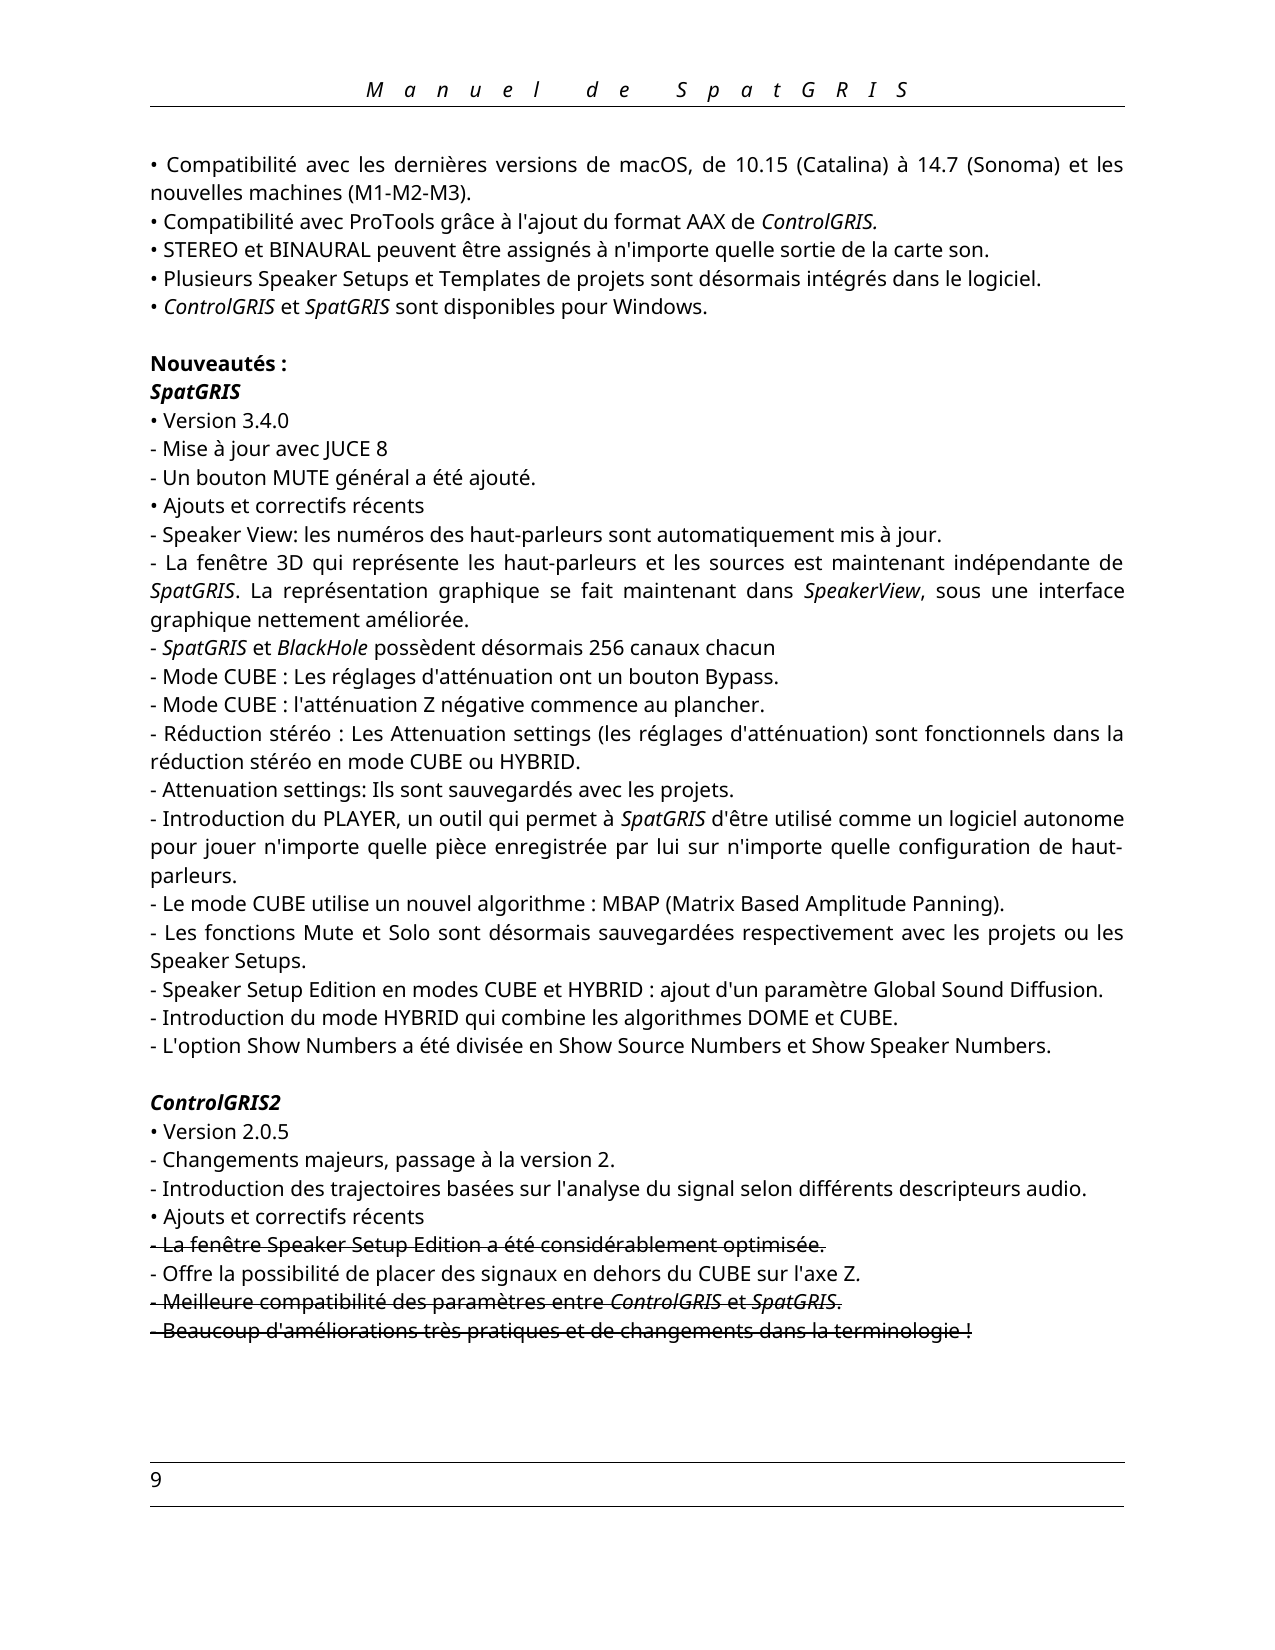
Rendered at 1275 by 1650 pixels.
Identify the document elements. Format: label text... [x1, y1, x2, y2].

text - Le mode CUBE utilise un nouvel algorithme : MBAP (Matrix Based Amplitude Panning). [150, 889, 1125, 918]
text • Compatibilité avec les dernières versions de macOS, de 10.15 (Catalina) à 14.7 (Sonoma) et les nouvelles machines (M1-M2-M3). [150, 150, 1125, 207]
text - Beaucoup d'améliorations très pratiques et de changements dans la terminologie ! [150, 1316, 1125, 1344]
text - Changements majeurs, passage à la version 2. [150, 1145, 1125, 1174]
text • Plusieurs Speaker Setups et Templates de projets sont désormais intégrés dans le logiciel. [150, 264, 1125, 292]
text Nouveautés : [150, 349, 1125, 377]
text - Réduction stéréo : Les Attenuation settings (les réglages d'atténuation) sont fonctionnels dans la réduction stéréo en mode CUBE ou HYBRID. [150, 719, 1125, 776]
text - Introduction du mode HYBRID qui combine les algorithmes DOME et CUBE. [150, 1003, 1125, 1032]
text - Introduction des trajectoires basées sur l'analyse du signal selon différents descripteurs audio. [150, 1174, 1125, 1202]
text • Ajouts et correctifs récents [150, 1202, 1125, 1231]
text • Compatibilité avec ProTools grâce à l'ajout du format AAX de ControlGRIS. [150, 207, 1125, 235]
text SpatGRIS [150, 377, 1125, 406]
text - Les fonctions Mute et Solo sont désormais sauvegardées respectivement avec les projets ou les Speaker Setups. [150, 918, 1125, 975]
text • Ajouts et correctifs récents [150, 491, 1125, 520]
text - Un bouton MUTE général a été ajouté. [150, 463, 1125, 491]
text - SpatGRIS et BlackHole possèdent désormais 256 canaux chacun [150, 633, 1125, 662]
text - Mode CUBE : l'atténuation Z négative commence au plancher. [150, 690, 1125, 719]
text - Mode CUBE : Les réglages d'atténuation ont un bouton Bypass. [150, 662, 1125, 690]
text - Mise à jour avec JUCE 8 [150, 434, 1125, 463]
text • Version 3.4.0 [150, 406, 1125, 434]
text - La fenêtre 3D qui représente les haut-parleurs et les sources est maintenant indépendante de SpatGRIS. La représentation graphique se fait maintenant dans SpeakerView, sous une interface graphique nettement améliorée. [150, 548, 1125, 633]
text - Speaker View: les numéros des haut-parleurs sont automatiquement mis à jour. [150, 520, 1125, 548]
text • Version 2.0.5 [150, 1117, 1125, 1145]
text - Introduction du PLAYER, un outil qui permet à SpatGRIS d'être utilisé comme un logiciel autonome pour jouer n'importe quelle pièce enregistrée par lui sur n'importe quelle configuration de haut-parleurs. [150, 804, 1125, 889]
text • ControlGRIS et SpatGRIS sont disponibles pour Windows. [150, 292, 1125, 321]
text - Meilleure compatibilité des paramètres entre ControlGRIS et SpatGRIS. [150, 1287, 1125, 1316]
text - Attenuation settings: Ils sont sauvegardés avec les projets. [150, 776, 1125, 804]
text - Offre la possibilité de placer des signaux en dehors du CUBE sur l'axe Z. [150, 1259, 1125, 1287]
text - La fenêtre Speaker Setup Edition a été considérablement optimisée. [150, 1231, 1125, 1259]
text - L'option Show Numbers a été divisée en Show Source Numbers et Show Speaker Numbers. [150, 1032, 1125, 1060]
text • STEREO et BINAURAL peuvent être assignés à n'importe quelle sortie de la carte son. [150, 235, 1125, 264]
text - Speaker Setup Edition en modes CUBE et HYBRID : ajout d'un paramètre Global Sound Diffusion. [150, 975, 1125, 1003]
text ControlGRIS2 [150, 1088, 1125, 1117]
